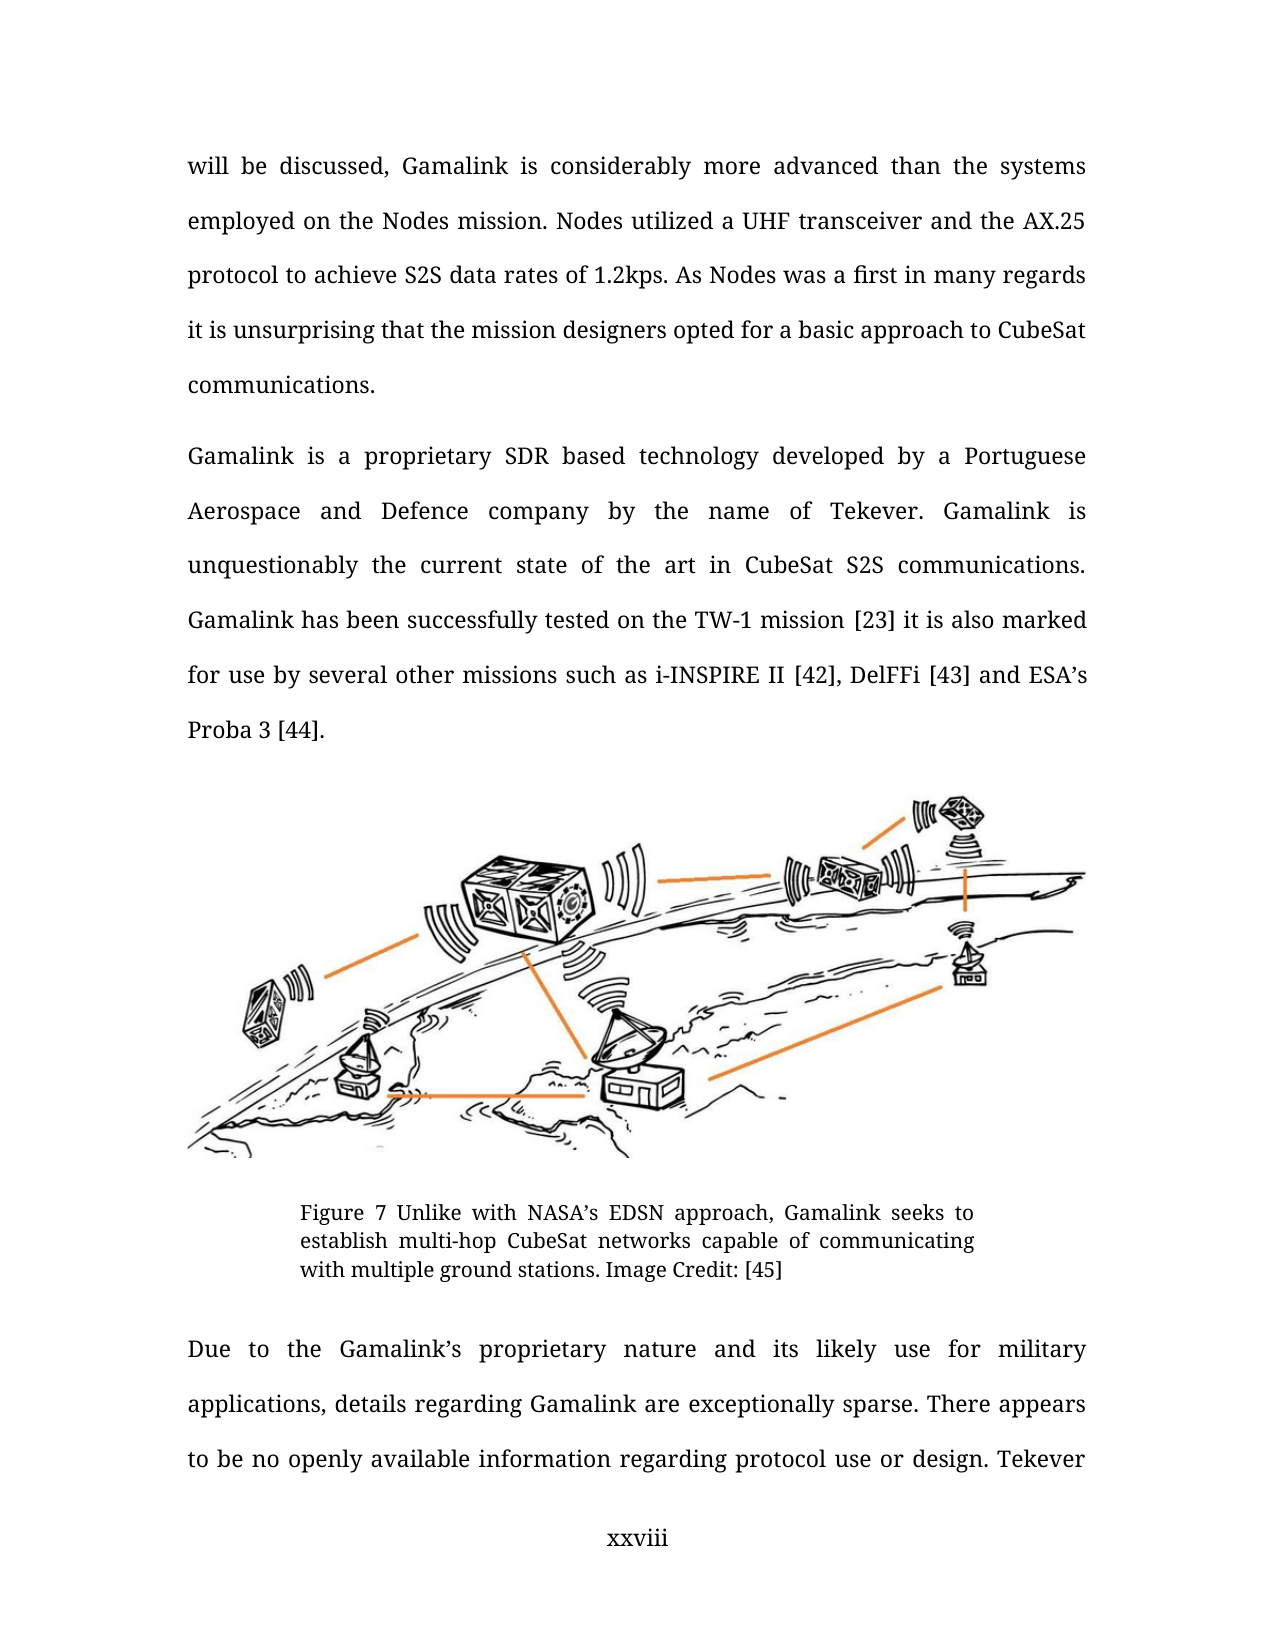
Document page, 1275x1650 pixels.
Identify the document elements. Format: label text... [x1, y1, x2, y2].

text Gamalink is a proprietary SDR based technology developed by a Portuguese Aerospace and Defence company by the name of Tekever. Gamalink is unquestionably the current state of the art in CubeSat S2S communications. Gamalink has been successfully tested on the TW-1 mission [23] it is also marked for use by several other missions such as i-INSPIRE II [42], DelFFi [43] and ESA’s Proba 3 [44]. [187, 440, 1087, 745]
text Figure 7 Unlike with NASA’s EDSN approach, Gamalink seeks to establish multi-hop CubeSat networks capable of communicating with multiple ground stations. Image Credit: [45] [300, 1198, 975, 1283]
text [187, 150, 1087, 400]
picture [187, 784, 1088, 1158]
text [187, 1333, 1087, 1474]
